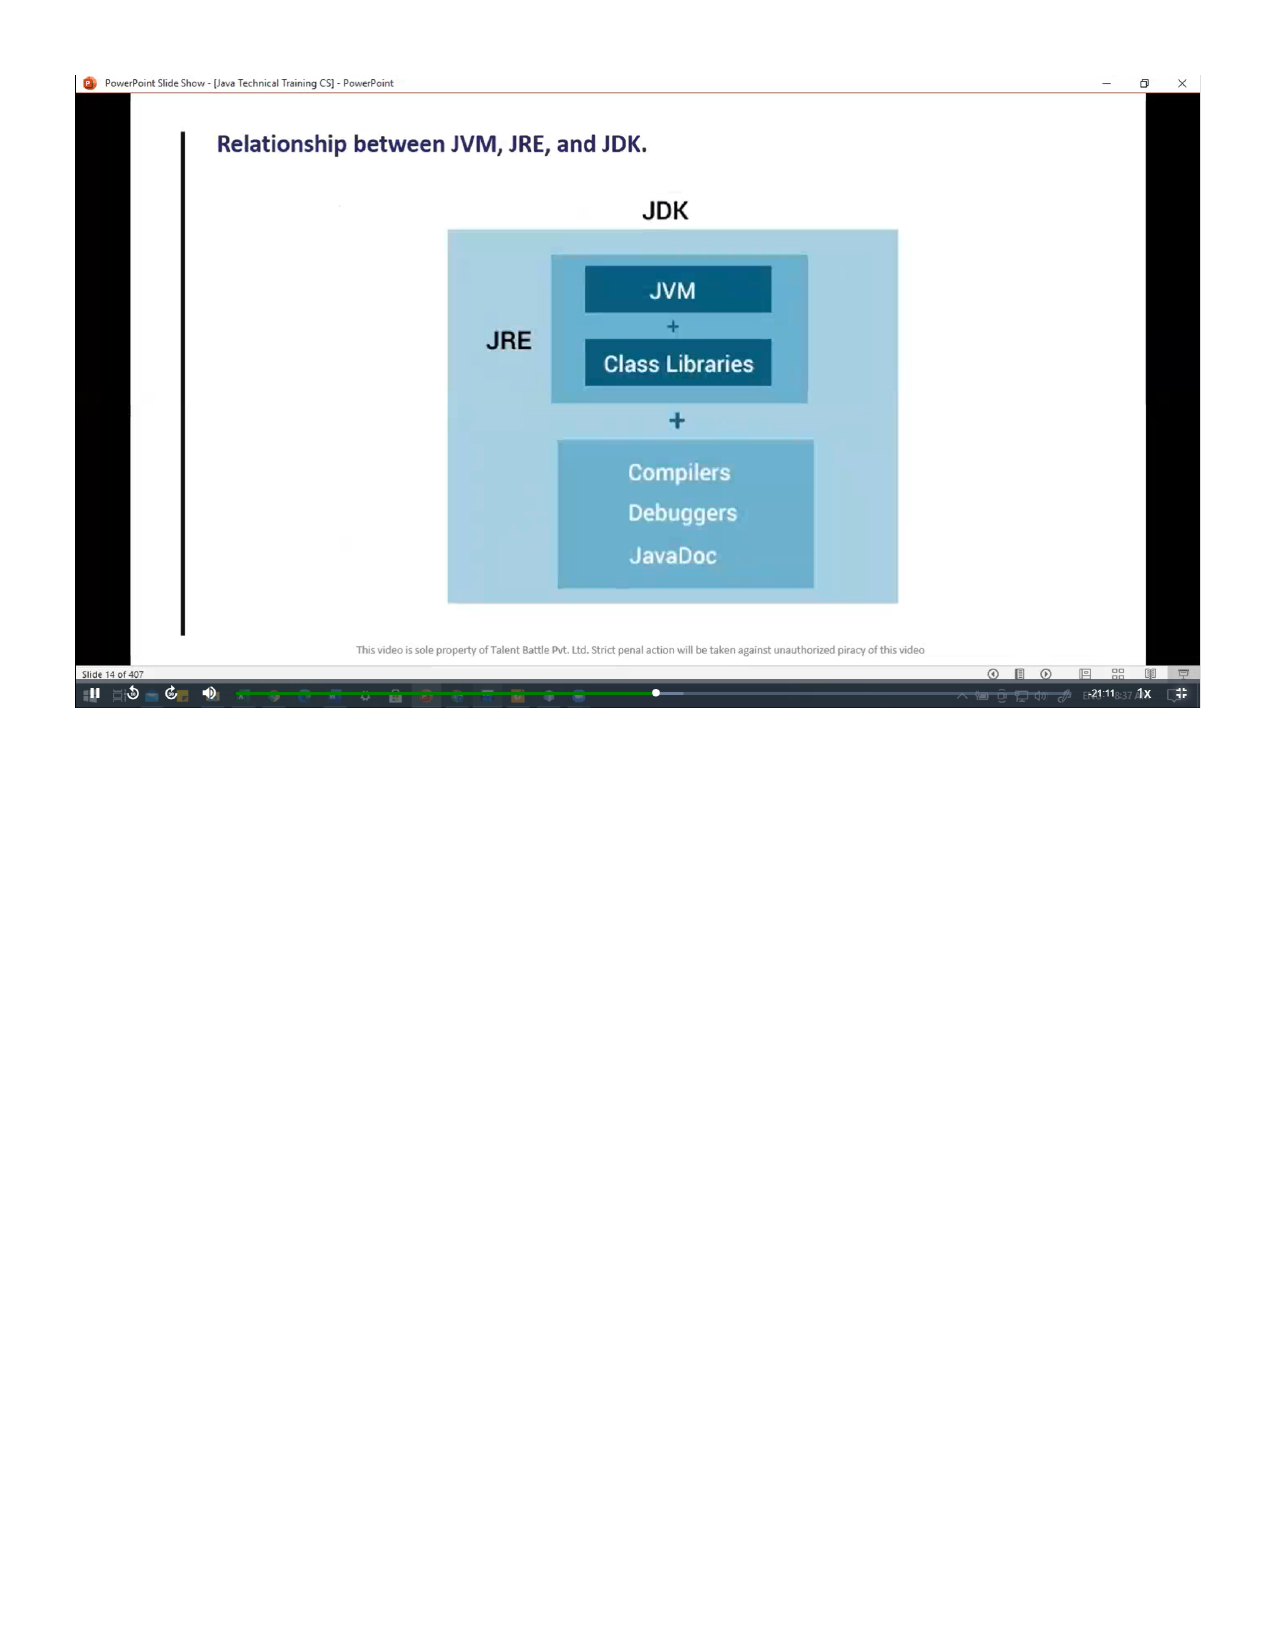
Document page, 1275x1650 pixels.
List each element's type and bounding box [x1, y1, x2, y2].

picture [75, 75, 1200, 708]
